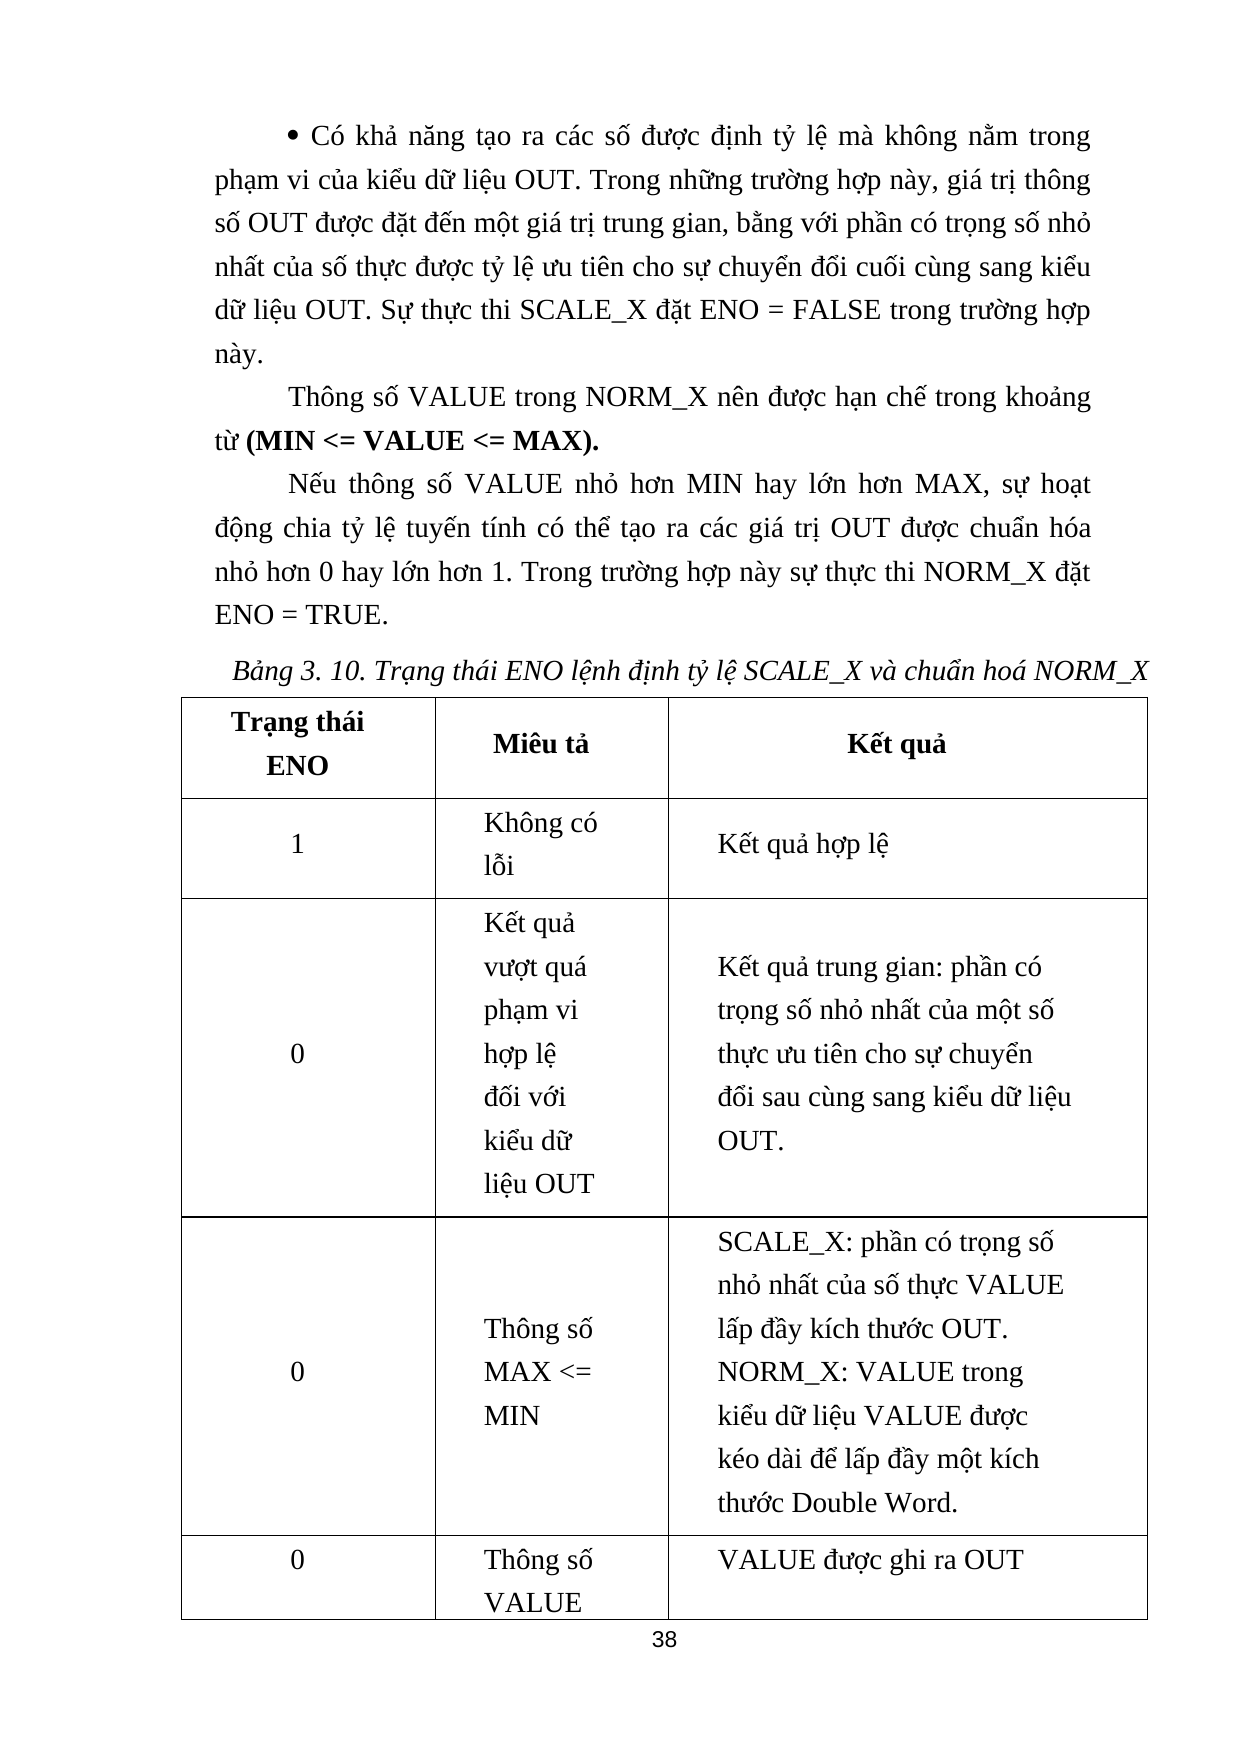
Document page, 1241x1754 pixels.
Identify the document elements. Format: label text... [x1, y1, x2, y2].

table_cell Không có lỗi [436, 799, 668, 898]
text Có khả năng tạo ra các số được định tỷ lệ mà không nằm trong phạm vi của kiểu dữ liệu OUT. Trong những trường hợp này, giá trị thông số OUT được đặt đến một giá trị trung gian, bằng với phần có trọng số nhỏ nhất của số thực được tỷ lệ ưu tiên cho sự chuyển đổi cuối cùng sang kiểu dữ liệu OUT. Sự thực thi SCALE_X đặt ENO = FALSE trong trường hợp này. [214, 118, 1092, 369]
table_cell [436, 1536, 668, 1619]
table_cell Kết quả trung gian: phần có trọng số nhỏ nhất của một số thực ưu tiên cho sự chuyển đổi sau cùng sang kiểu dữ liệu OUT. [669, 899, 1147, 1216]
table_cell Kết quả hợp lệ [669, 799, 1147, 898]
table_cell 0 [182, 1536, 435, 1619]
table_cell SCALE_X: phần có trọng số nhỏ nhất của số thực VALUE lấp đầy kích thước OUT. NORM_X: VALUE trong kiểu dữ liệu VALUE được kéo dài để lấp đầy một kích thước Double Word. [669, 1218, 1147, 1535]
table_header Miêu tả [436, 698, 668, 797]
table_header Kết quả [669, 698, 1147, 797]
table_cell 0 [182, 1218, 435, 1535]
text Bảng 3. 10. Trạng thái ENO lệnh định tỷ lệ SCALE_X và chuẩn hoá NORM_X [177, 653, 1152, 687]
table_cell 0 [182, 899, 435, 1216]
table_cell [669, 1536, 1147, 1619]
text Nếu thông số VALUE nhỏ hơn MIN hay lớn hơn MAX, sự hoạt động chia tỷ lệ tuyến tính có thể tạo ra các giá trị OUT được chuẩn hóa nhỏ hơn 0 hay lớn hơn 1. Trong trường hợp này sự thực thi NORM_X đặt ENO = TRUE. [214, 467, 1092, 631]
text Thông số VALUE trong NORM_X nên được hạn chế trong khoảng từ (MIN <= VALUE <= MAX). [214, 379, 1092, 457]
table_header Trạng thái ENO [182, 698, 435, 797]
table_cell Thông số MAX <= MIN [436, 1218, 668, 1535]
table_cell 1 [182, 799, 435, 898]
table_cell Kết quả vượt quá phạm vi hợp lệ đối với kiểu dữ liệu OUT [436, 899, 668, 1216]
